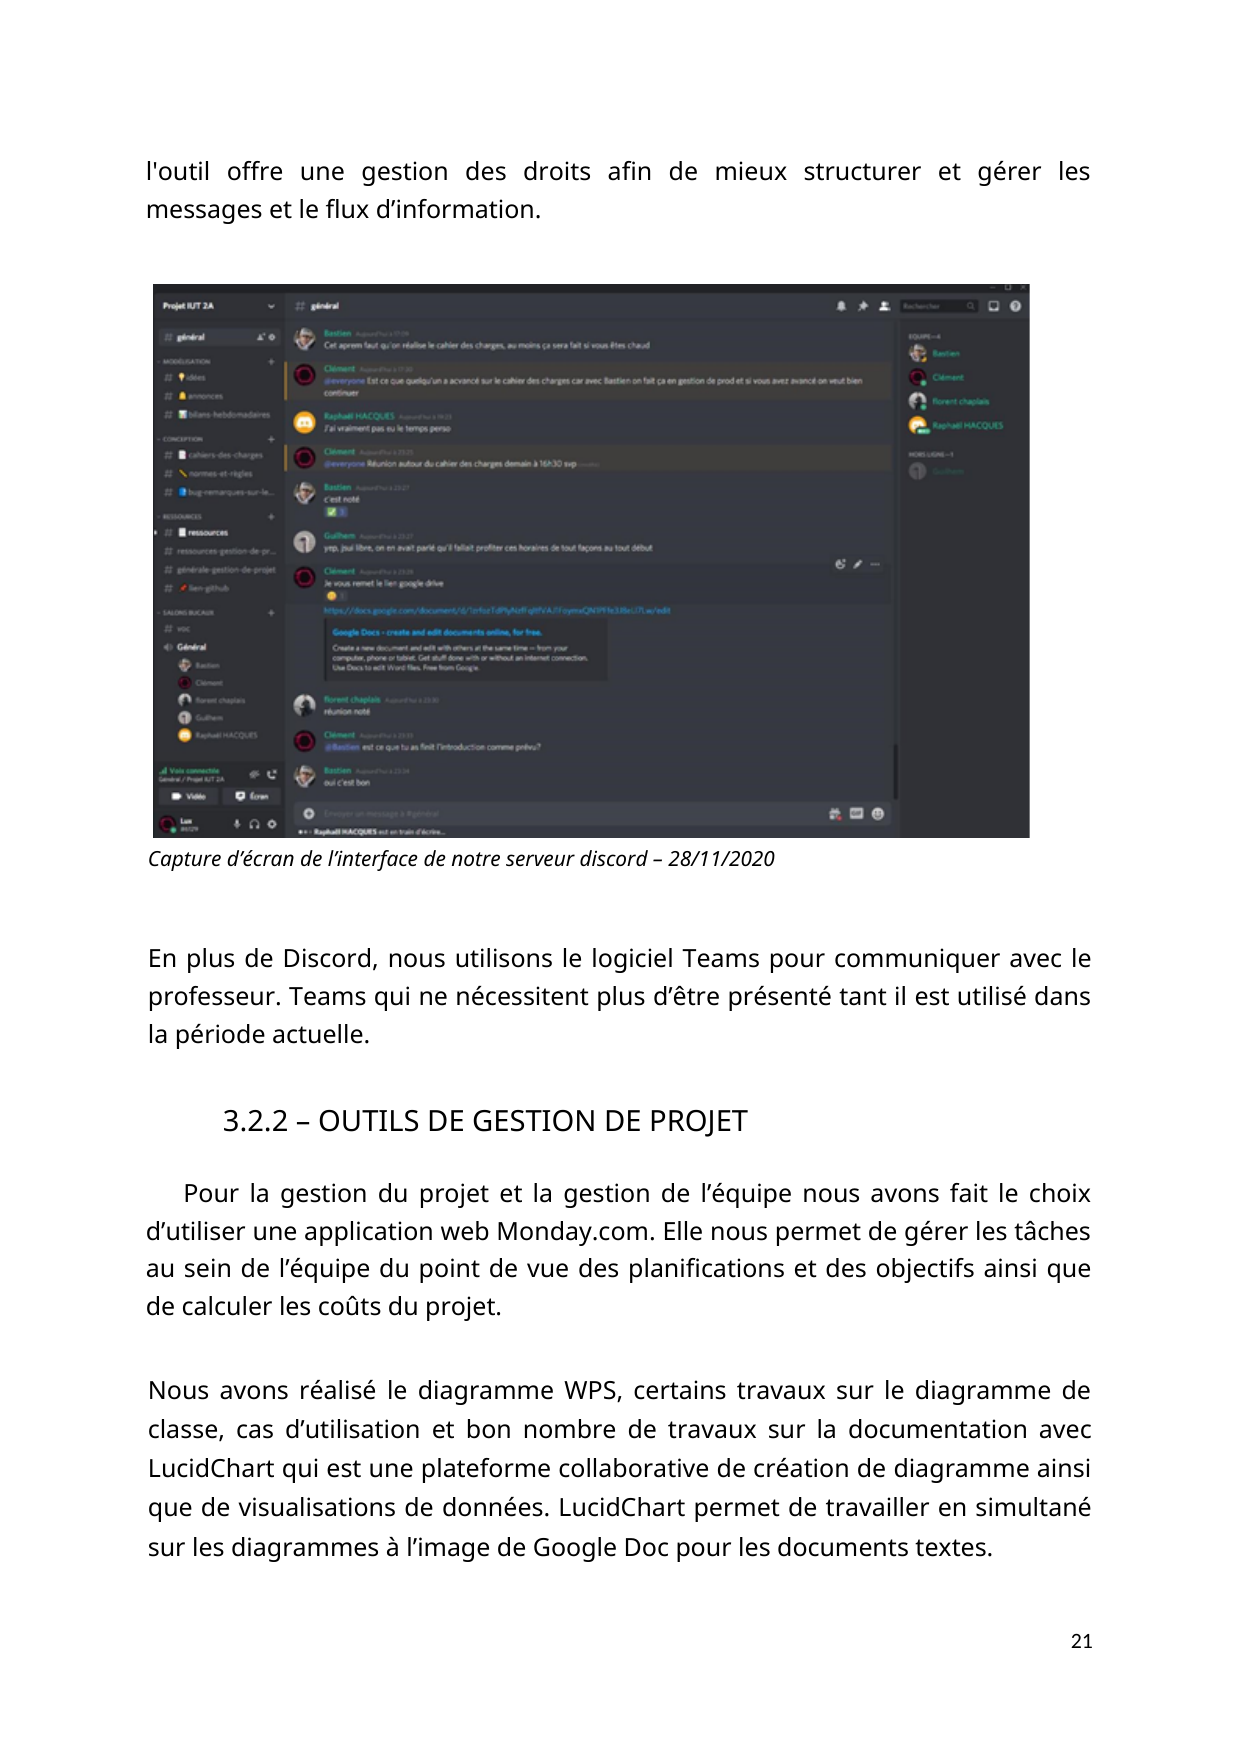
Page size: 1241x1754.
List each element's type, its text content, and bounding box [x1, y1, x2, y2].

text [146, 154, 1093, 226]
text Capture d’écran de l’interface de notre serveur discord – 28/11/2020 [148, 844, 1093, 873]
picture [153, 284, 1030, 838]
text Nous avons réalisé le diagramme WPS, certains travaux sur le diagramme de classe, cas d’utilisation et bon nombre de travaux sur la documentation avec LucidChart qui est une plateforme collaborative de création de diagramme ainsi que de visualisations de données. LucidChart permet de travailler en simultané sur les diagrammes à l’image de Google Doc pour les documents textes. [148, 1373, 1093, 1563]
text Pour la gestion du projet et la gestion de l’équipe nous avons fait le choix d’utiliser une application web Monday.com. Elle nous permet de gérer les tâches au sein de l’équipe du point de vue des planifications et des objectifs ainsi que de calculer les coûts du projet. [146, 1176, 1093, 1323]
text En plus de Discord, nous utilisons le logiciel Teams pour communiquer avec le professeur. Teams qui ne nécessitent plus d’être présenté tant il est utilisé dans la période actuelle. [148, 941, 1093, 1050]
subtitle 3.2.2 – OUTILS DE GESTION DE PROJET [148, 1100, 1093, 1140]
